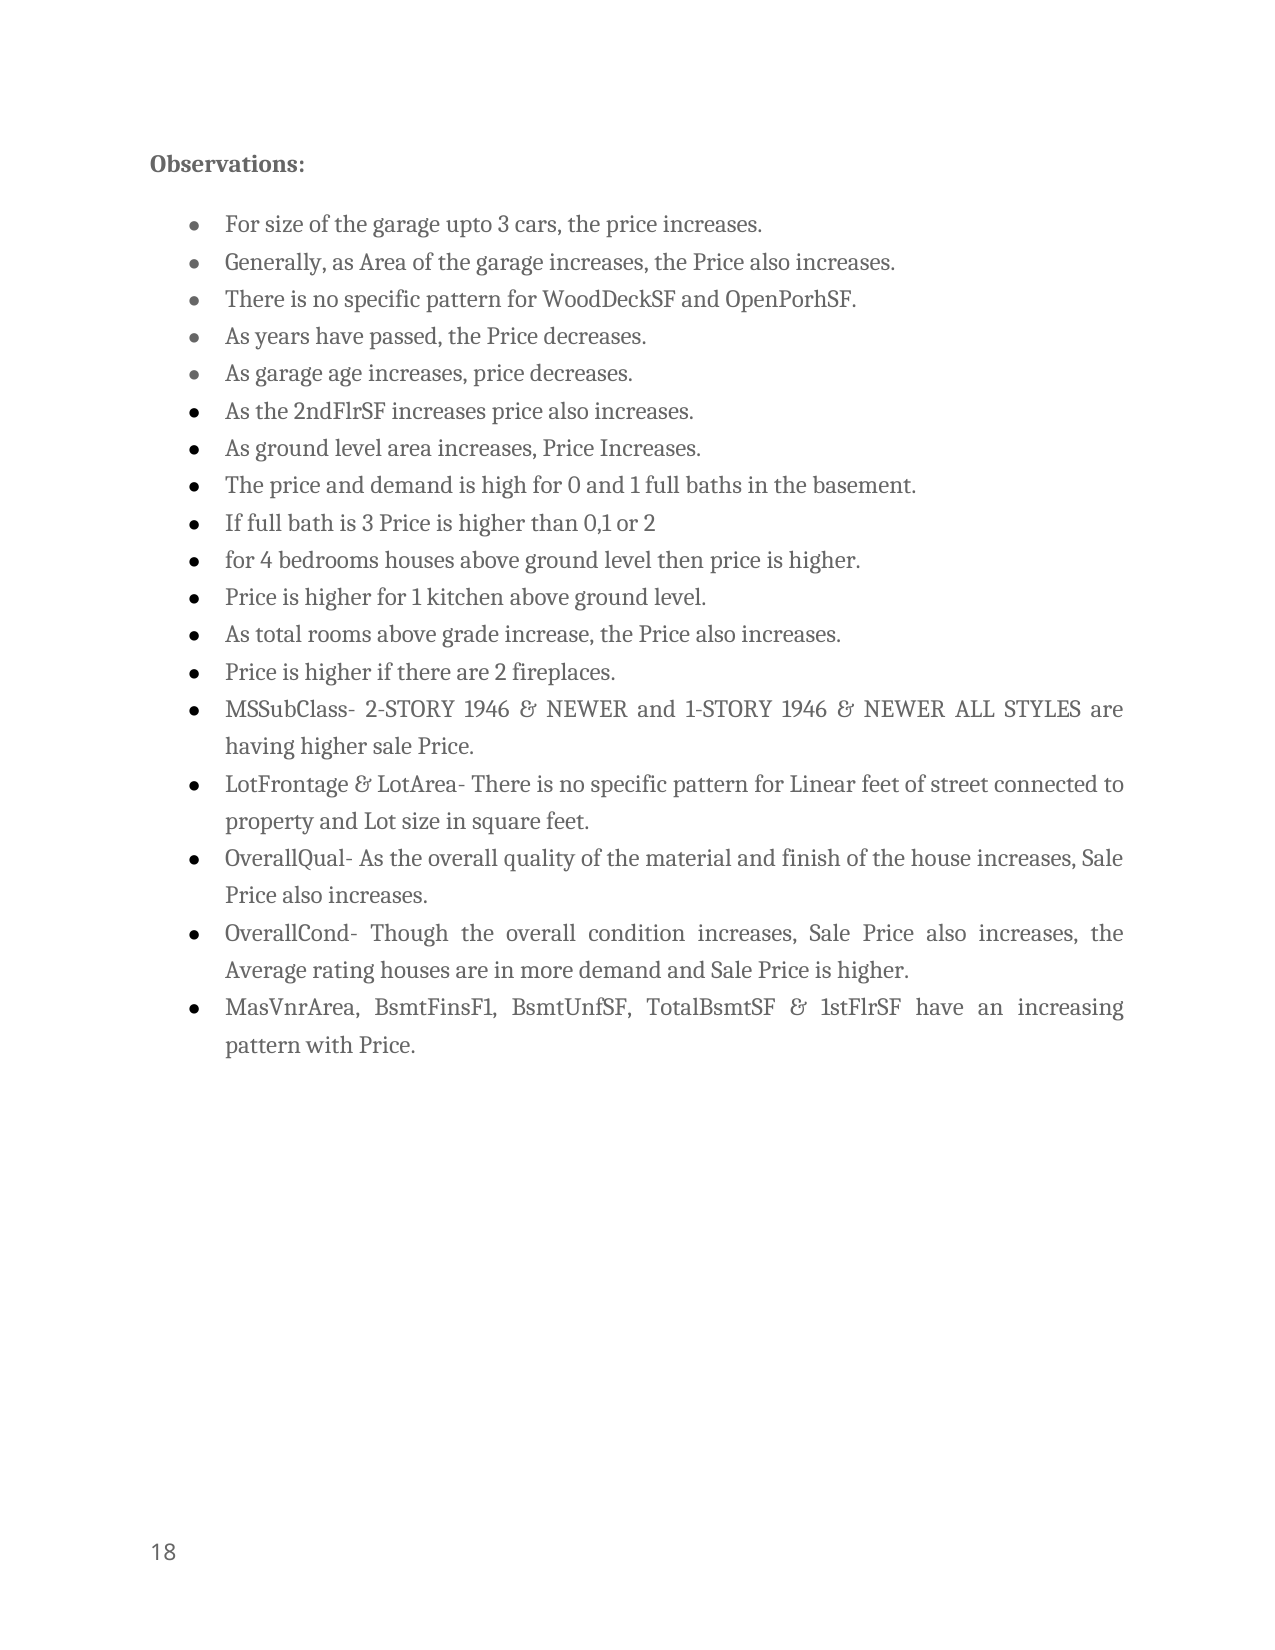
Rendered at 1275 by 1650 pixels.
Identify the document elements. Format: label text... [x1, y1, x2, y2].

list Generally, as Area of the garage increases, the Price also increases. [187, 247, 1125, 276]
list As garage age increases, price decreases. [187, 359, 1125, 388]
list The price and demand is high for 0 and 1 full baths in the basement. [187, 471, 1125, 500]
list Price is higher for 1 kitchen above ground level. [187, 583, 1125, 612]
list Price is higher if there are 2 fireplaces. [187, 658, 1125, 686]
list LotFrontage & LotArea- There is no specific pattern for Linear feet of street connected to property and Lot size in square feet. [187, 769, 1125, 836]
list for 4 bedrooms houses above ground level then price is higher. [187, 546, 1125, 574]
list As the 2ndFlrSF increases price also increases. [187, 397, 1125, 425]
list As ground level area increases, Price Increases. [187, 434, 1125, 463]
list OverallCond- Though the overall condition increases, Sale Price also increases, the Average rating houses are in more demand and Sale Price is higher. [187, 919, 1125, 985]
list If full bath is 3 Price is higher than 0,1 or 2 [187, 508, 1125, 537]
list OverallQual- As the overall quality of the material and finish of the house increases, Sale Price also increases. [187, 844, 1125, 910]
list MasVnrArea, BsmtFinsF1, BsmtUnfSF, TotalBsmtSF & 1stFlrSF have an increasing pattern with Price. [187, 993, 1125, 1059]
list For size of the garage upto 3 cars, the price increases. [187, 210, 1125, 239]
list As total rooms above grade increase, the Price also increases. [187, 620, 1125, 649]
list MSSubClass- 2-STORY 1946 & NEWER and 1-STORY 1946 & NEWER ALL STYLES are having higher sale Price. [187, 695, 1125, 761]
list There is no specific pattern for WoodDeckSF and OpenPorhSF. [187, 285, 1125, 313]
list As years have passed, the Price decreases. [187, 322, 1125, 351]
text Observations: [150, 150, 1125, 179]
